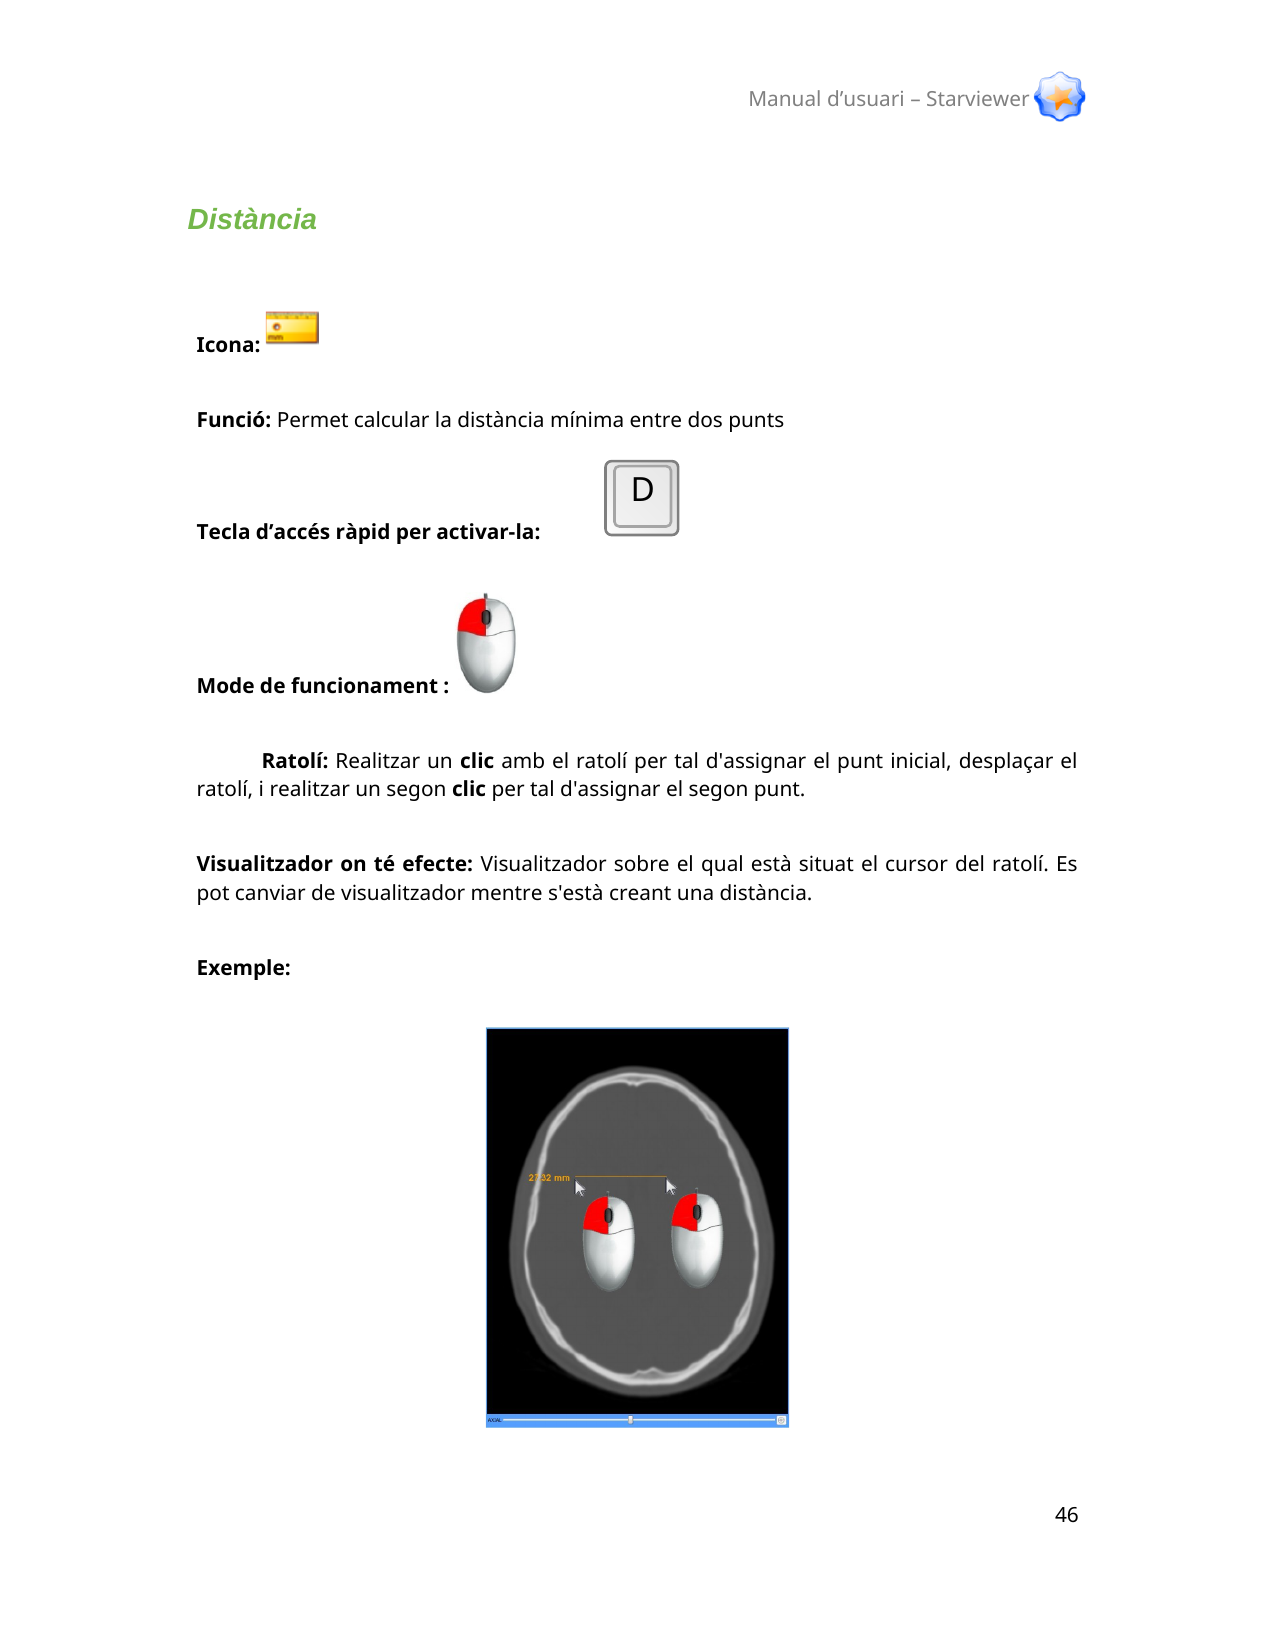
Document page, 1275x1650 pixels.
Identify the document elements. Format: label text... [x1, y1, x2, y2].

picture [265, 302, 319, 353]
picture [485, 1027, 790, 1428]
text Funció: Permet calcular la distància mínima entre dos punts [196, 405, 1078, 433]
picture [454, 592, 518, 694]
text Visualitzador on té efecte: Visualitzador sobre el qual està situat el cursor del ratolí. Es pot canviar de visualitzador mentre s'està creant una distància. [196, 849, 1078, 906]
text Exemple: [196, 953, 1078, 981]
picture [1033, 71, 1086, 122]
text Ratolí: Realitzar un clic amb el ratolí per tal d'assignar el punt inicial, desplaçar el ratolí, i realitzar un segon clic per tal d'assignar el segon punt. [196, 746, 1078, 803]
text Tecla d’accés ràpid per activar-la: [196, 517, 1078, 546]
subtitle Distància [187, 202, 1078, 236]
text Mode de funcionament : [196, 592, 1078, 700]
text Icona: [196, 303, 1078, 359]
